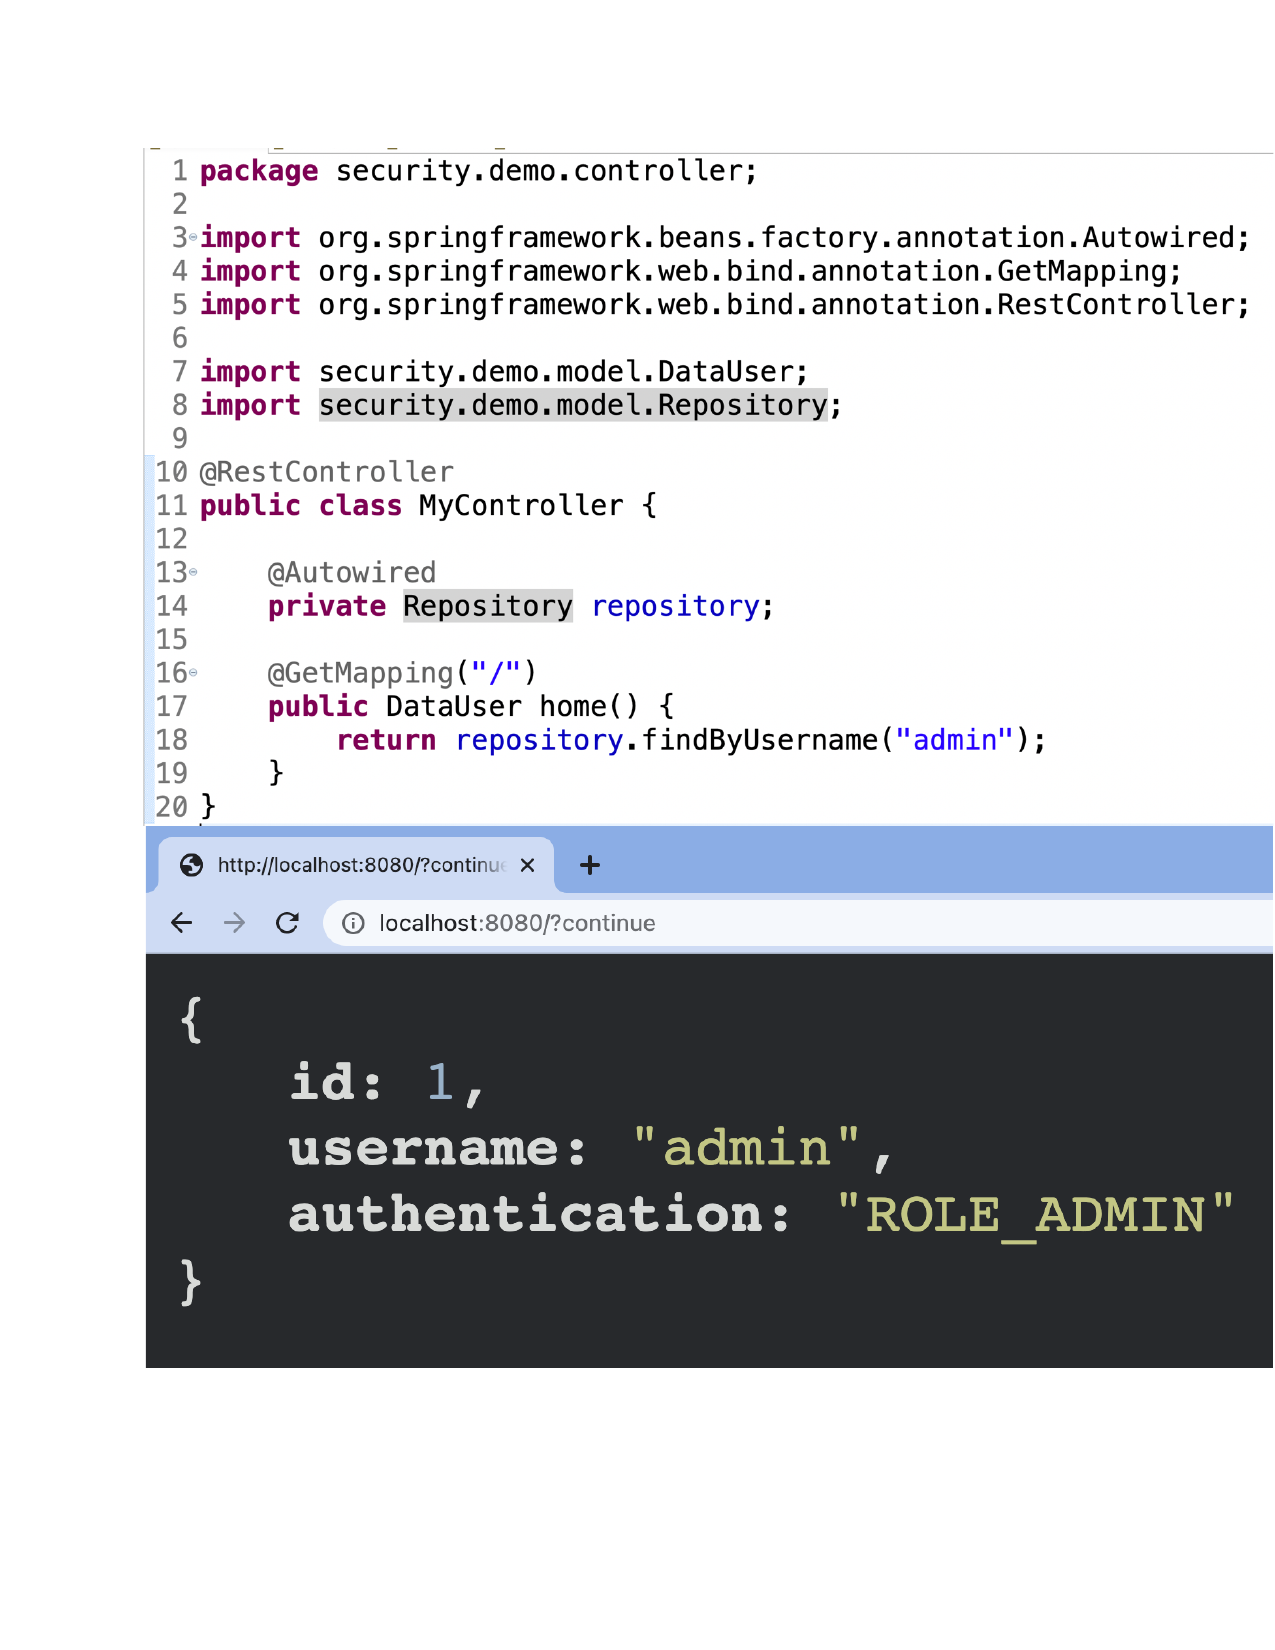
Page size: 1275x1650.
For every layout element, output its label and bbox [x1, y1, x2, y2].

picture [142, 148, 1274, 1368]
